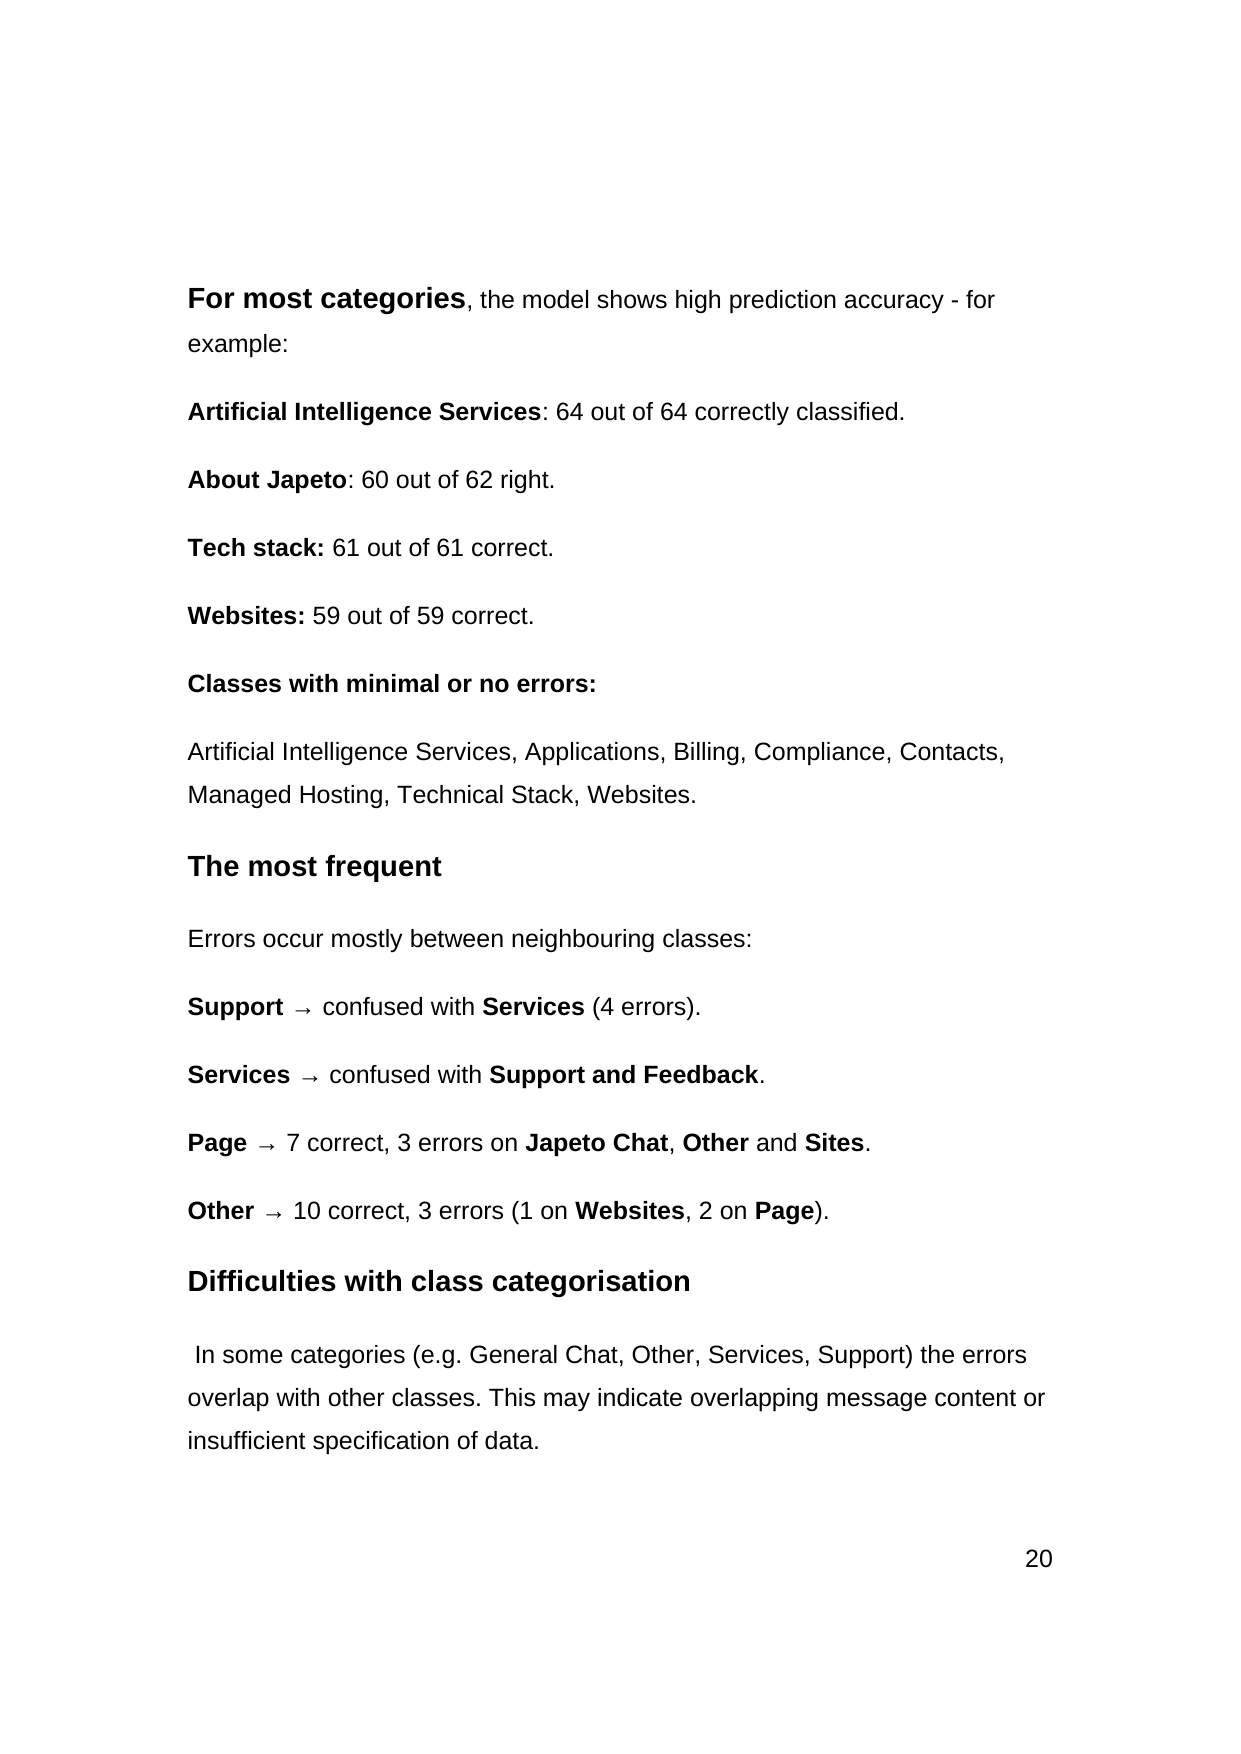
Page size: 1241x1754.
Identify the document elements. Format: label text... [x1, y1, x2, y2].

text Services → confused with Support and Feedback. [187, 1060, 1053, 1089]
text In some categories (e.g. General Chat, Other, Services, Support) the errors overlap with other classes. This may indicate overlapping message content or insufficient specification of data. [187, 1340, 1053, 1455]
text Artificial Intelligence Services: 64 out of 64 correctly classified. [187, 397, 1053, 425]
text Websites: 59 out of 59 correct. [187, 601, 1053, 630]
text Page → 7 correct, 3 errors on Japeto Chat, Other and Sites. [187, 1128, 1053, 1157]
text Other → 10 correct, 3 errors (1 on Websites, 2 on Page). [187, 1196, 1053, 1225]
text Errors occur mostly between neighbouring classes: [187, 924, 1053, 953]
text Artificial Intelligence Services, Applications, Billing, Compliance, Contacts, Managed Hosting, Technical Stack, Websites. [187, 737, 1053, 809]
text Support → confused with Services (4 errors). [187, 992, 1053, 1021]
text Tech stack: 61 out of 61 correct. [187, 533, 1053, 562]
text For most categories, the model shows high prediction accuracy - for example: [187, 281, 1053, 357]
text About Japeto: 60 out of 62 right. [187, 465, 1053, 493]
text Classes with minimal or no errors: [187, 669, 1053, 698]
text Difficulties with class categorisation [187, 1264, 1053, 1298]
text The most frequent [187, 848, 1053, 882]
